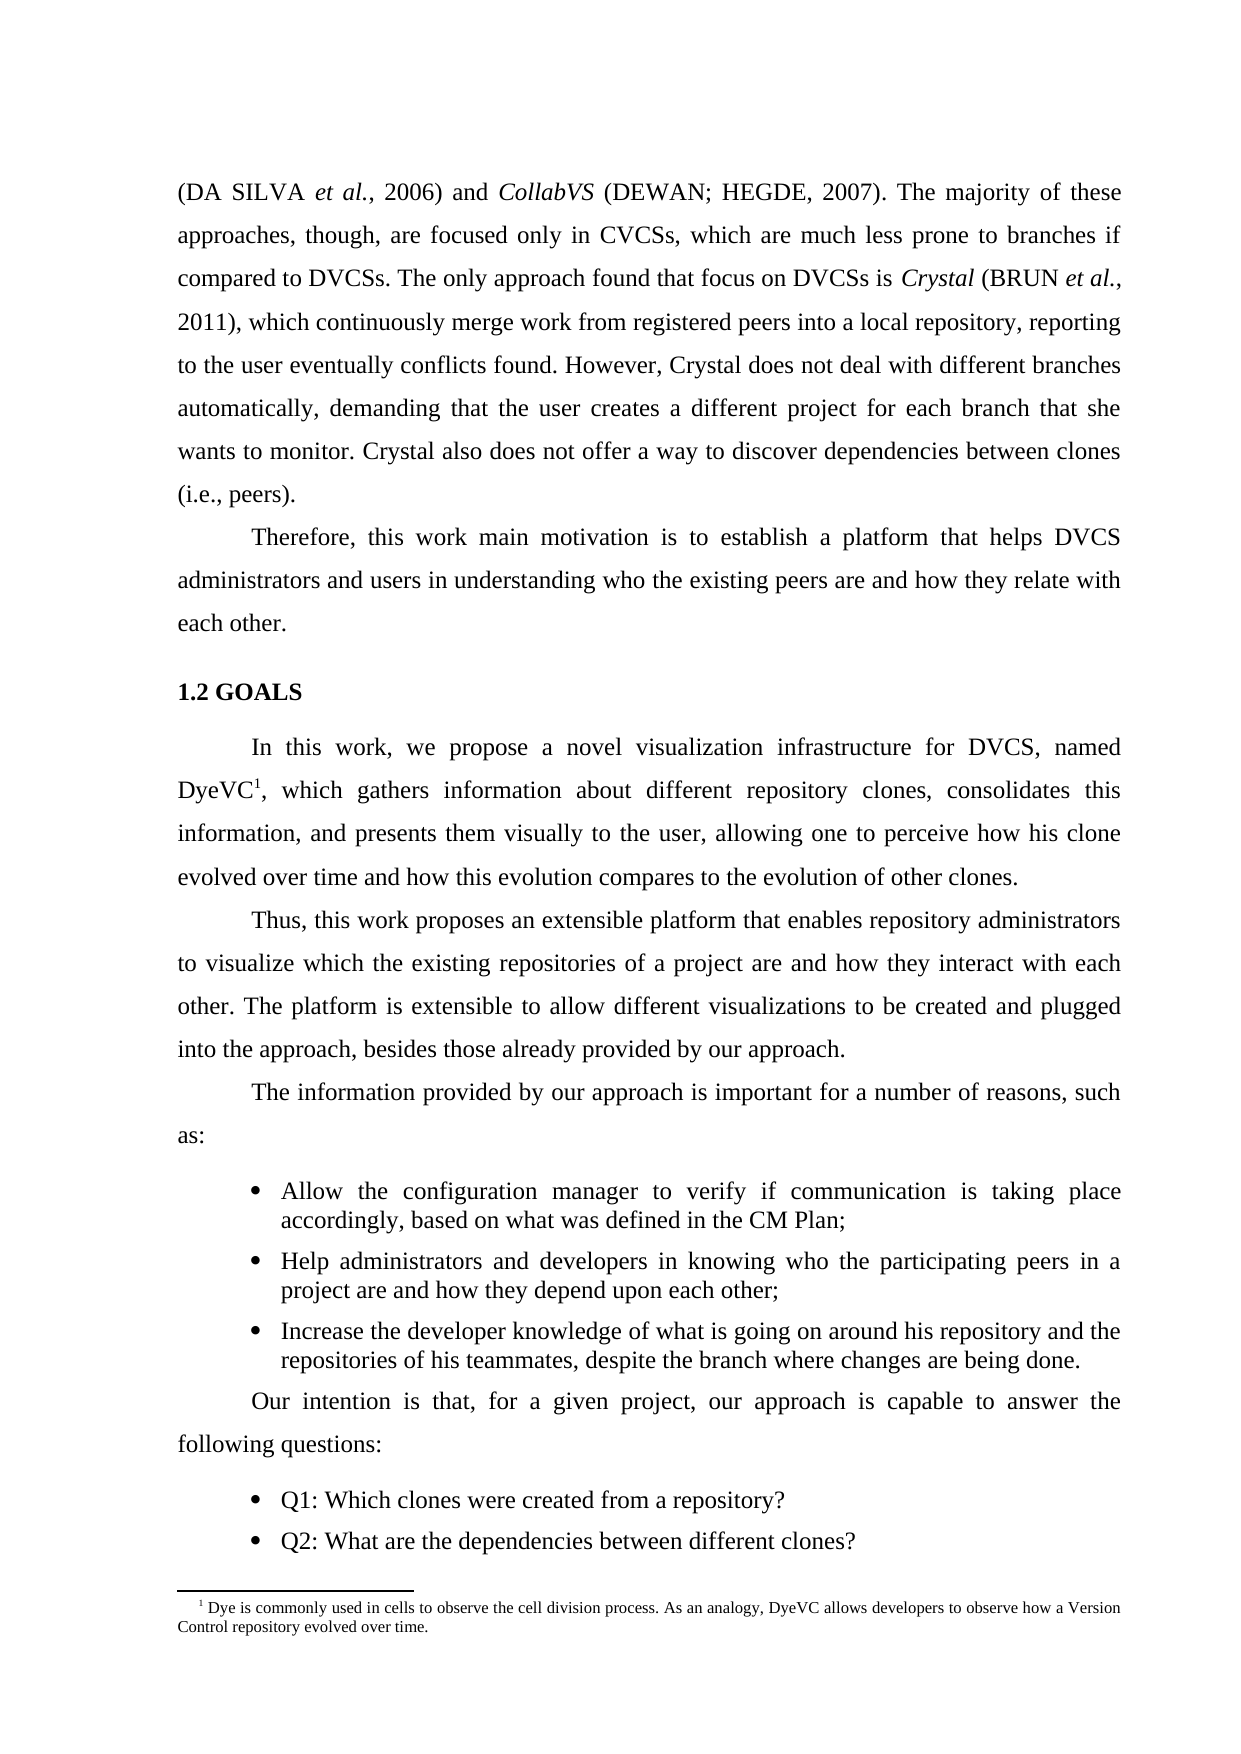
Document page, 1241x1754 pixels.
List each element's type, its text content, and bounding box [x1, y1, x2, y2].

list Q2: What are the dependencies between different clones? [251, 1526, 1122, 1555]
list Increase the developer knowledge of what is going on around his repository and the repositories of his teammates, despite the branch where changes are being done. [251, 1316, 1122, 1373]
text Our intention is that, for a given project, our approach is capable to answer the following questions: [177, 1386, 1122, 1458]
subtitle Goals [177, 677, 1122, 705]
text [177, 177, 1122, 508]
text Thus, this work proposes an extensible platform that enables repository administrators to visualize which the existing repositories of a project are and how they interact with each other. The platform is extensible to allow different visualizations to be created and plugged into the approach, besides those already provided by our approach. [177, 905, 1122, 1063]
list Allow the configuration manager to verify if communication is taking place accordingly, based on what was defined in the CM Plan; [251, 1176, 1122, 1233]
list Q1: Which clones were created from a repository? [251, 1485, 1122, 1513]
text The information provided by our approach is important for a number of reasons, such as: [177, 1077, 1122, 1149]
list Help administrators and developers in knowing who the participating peers in a project are and how they depend upon each other; [251, 1246, 1122, 1303]
text Therefore, this work main motivation is to establish a platform that helps DVCS administrators and users in understanding who the existing peers are and how they relate with each other. [177, 522, 1122, 637]
text In this work, we propose a novel visualization infrastructure for DVCS, named DyeVC, which gathers information about different repository clones, consolidates this information, and presents them visually to the user, allowing one to perceive how his clone evolved over time and how this evolution compares to the evolution of other clones. [177, 732, 1122, 890]
